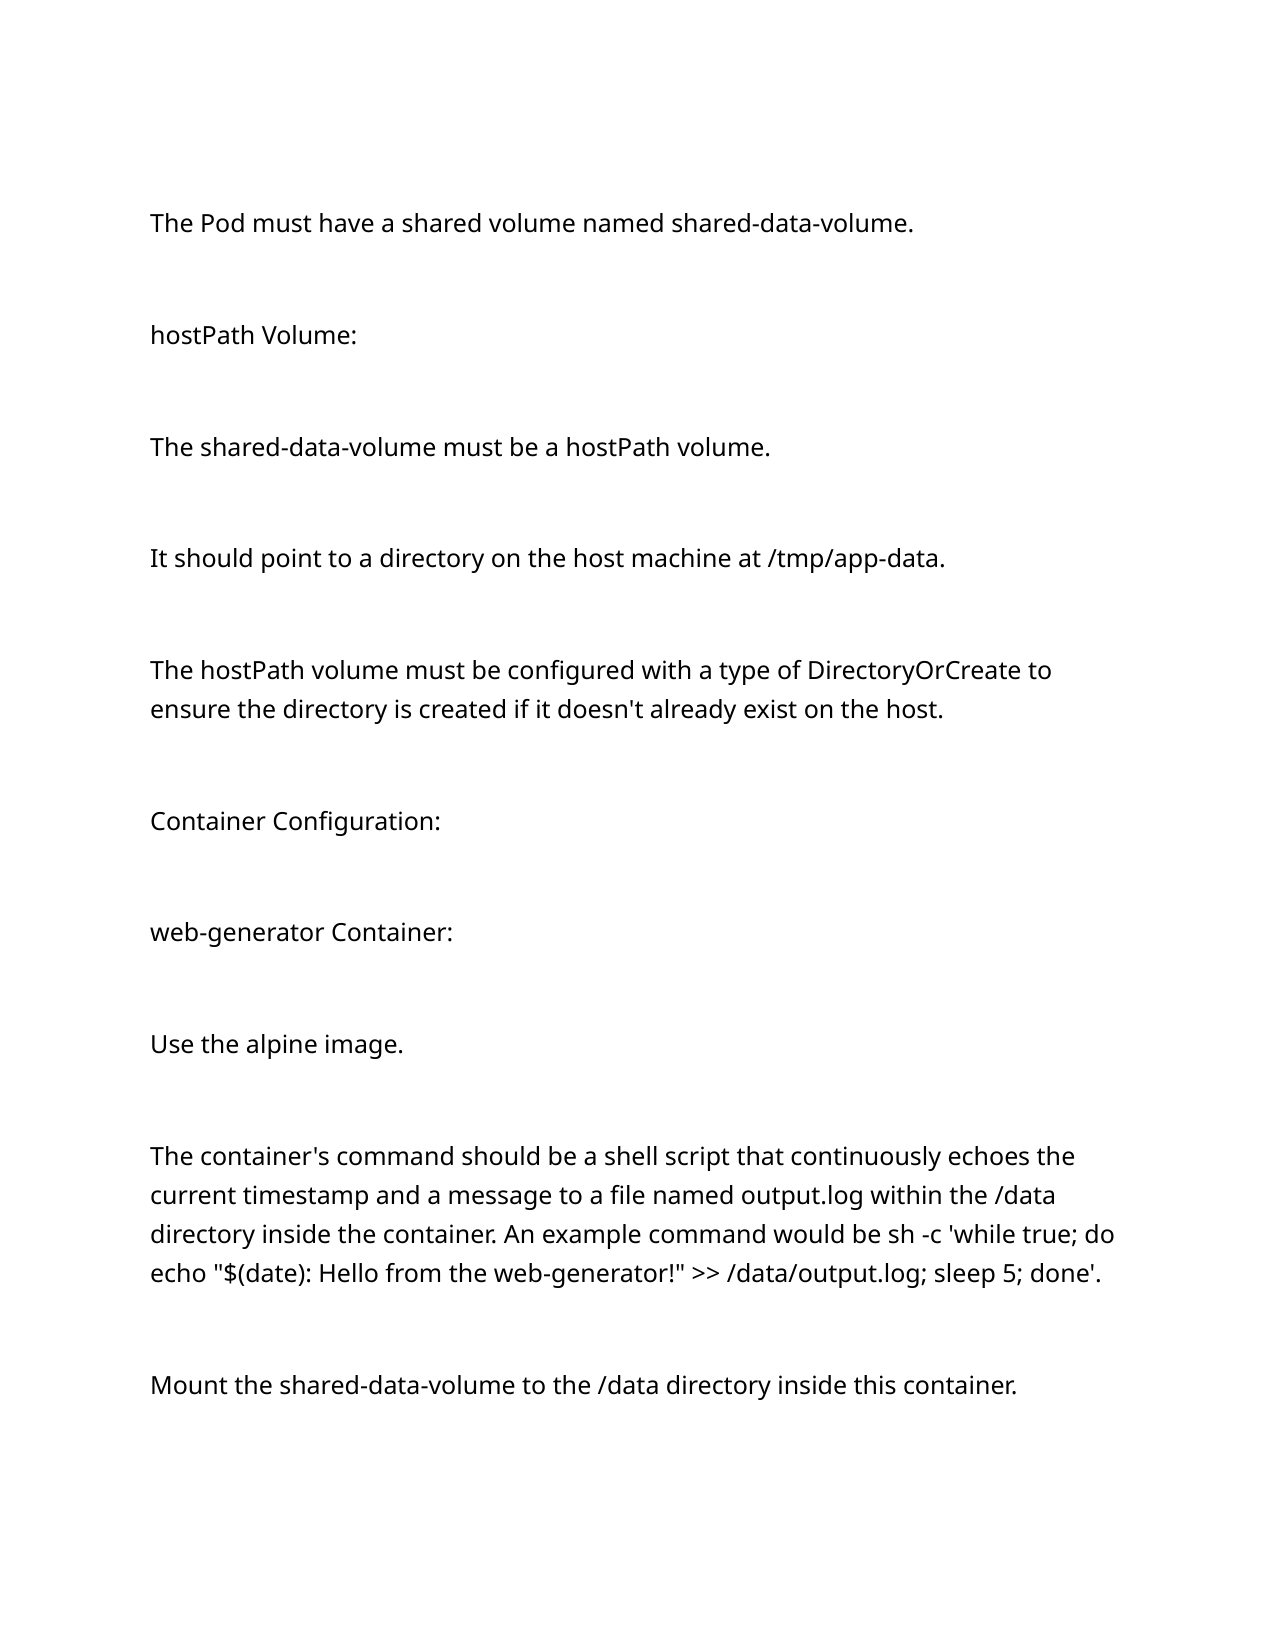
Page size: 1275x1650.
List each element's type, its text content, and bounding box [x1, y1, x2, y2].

text It should point to a directory on the host machine at /tmp/app-data. [150, 541, 1125, 575]
text hostPath Volume: [150, 317, 1125, 352]
text The hostPath volume must be configured with a type of DirectoryOrCreate to ensure the directory is created if it doesn't already exist on the host. [150, 652, 1125, 726]
text The Pod must have a shared volume named shared-data-volume. [150, 206, 1125, 240]
text Container Configuration: [150, 803, 1125, 837]
text Mount the shared-data-volume to the /data directory inside this container. [150, 1367, 1125, 1402]
text The container's command should be a shell script that continuously echoes the current timestamp and a message to a file named output.log within the /data directory inside the container. An example command would be sh -c 'while true; do echo "$(date): Hello from the web-generator!" >> /data/output.log; sleep 5; done'. [150, 1138, 1125, 1290]
text Use the alpine image. [150, 1027, 1125, 1061]
text The shared-data-volume must be a hostPath volume. [150, 429, 1125, 463]
text web-generator Container: [150, 915, 1125, 949]
